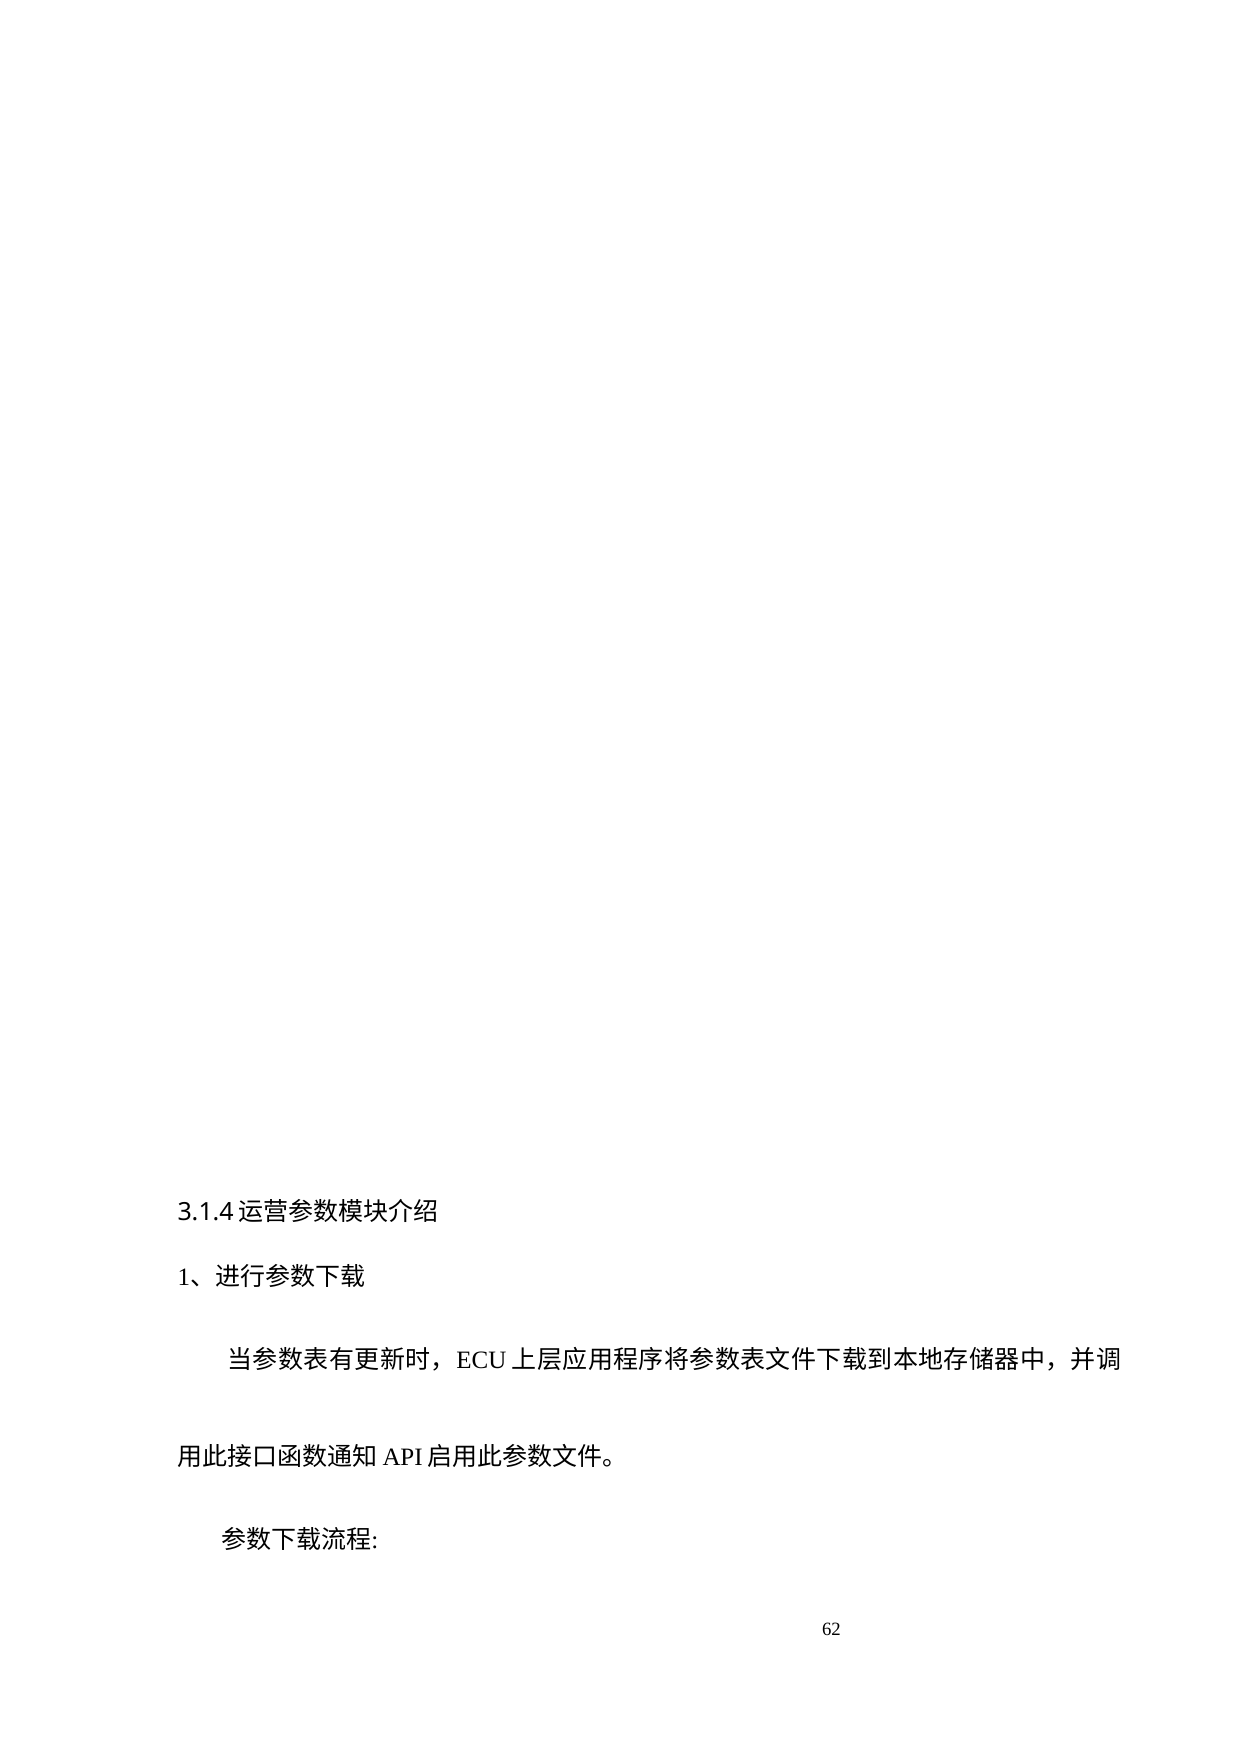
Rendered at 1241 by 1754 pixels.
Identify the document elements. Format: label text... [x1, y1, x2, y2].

text 1、进行参数下载 [177, 1242, 1122, 1307]
text 参数下载流程: [177, 1506, 1122, 1571]
text 3.1.4运营参数模块介绍 [177, 1177, 1122, 1242]
text 当参数表有更新时，ECU上层应用程序将参数表文件下载到本地存储器中，并调用此接口函数通知API启用此参数文件。 [177, 1325, 1122, 1487]
